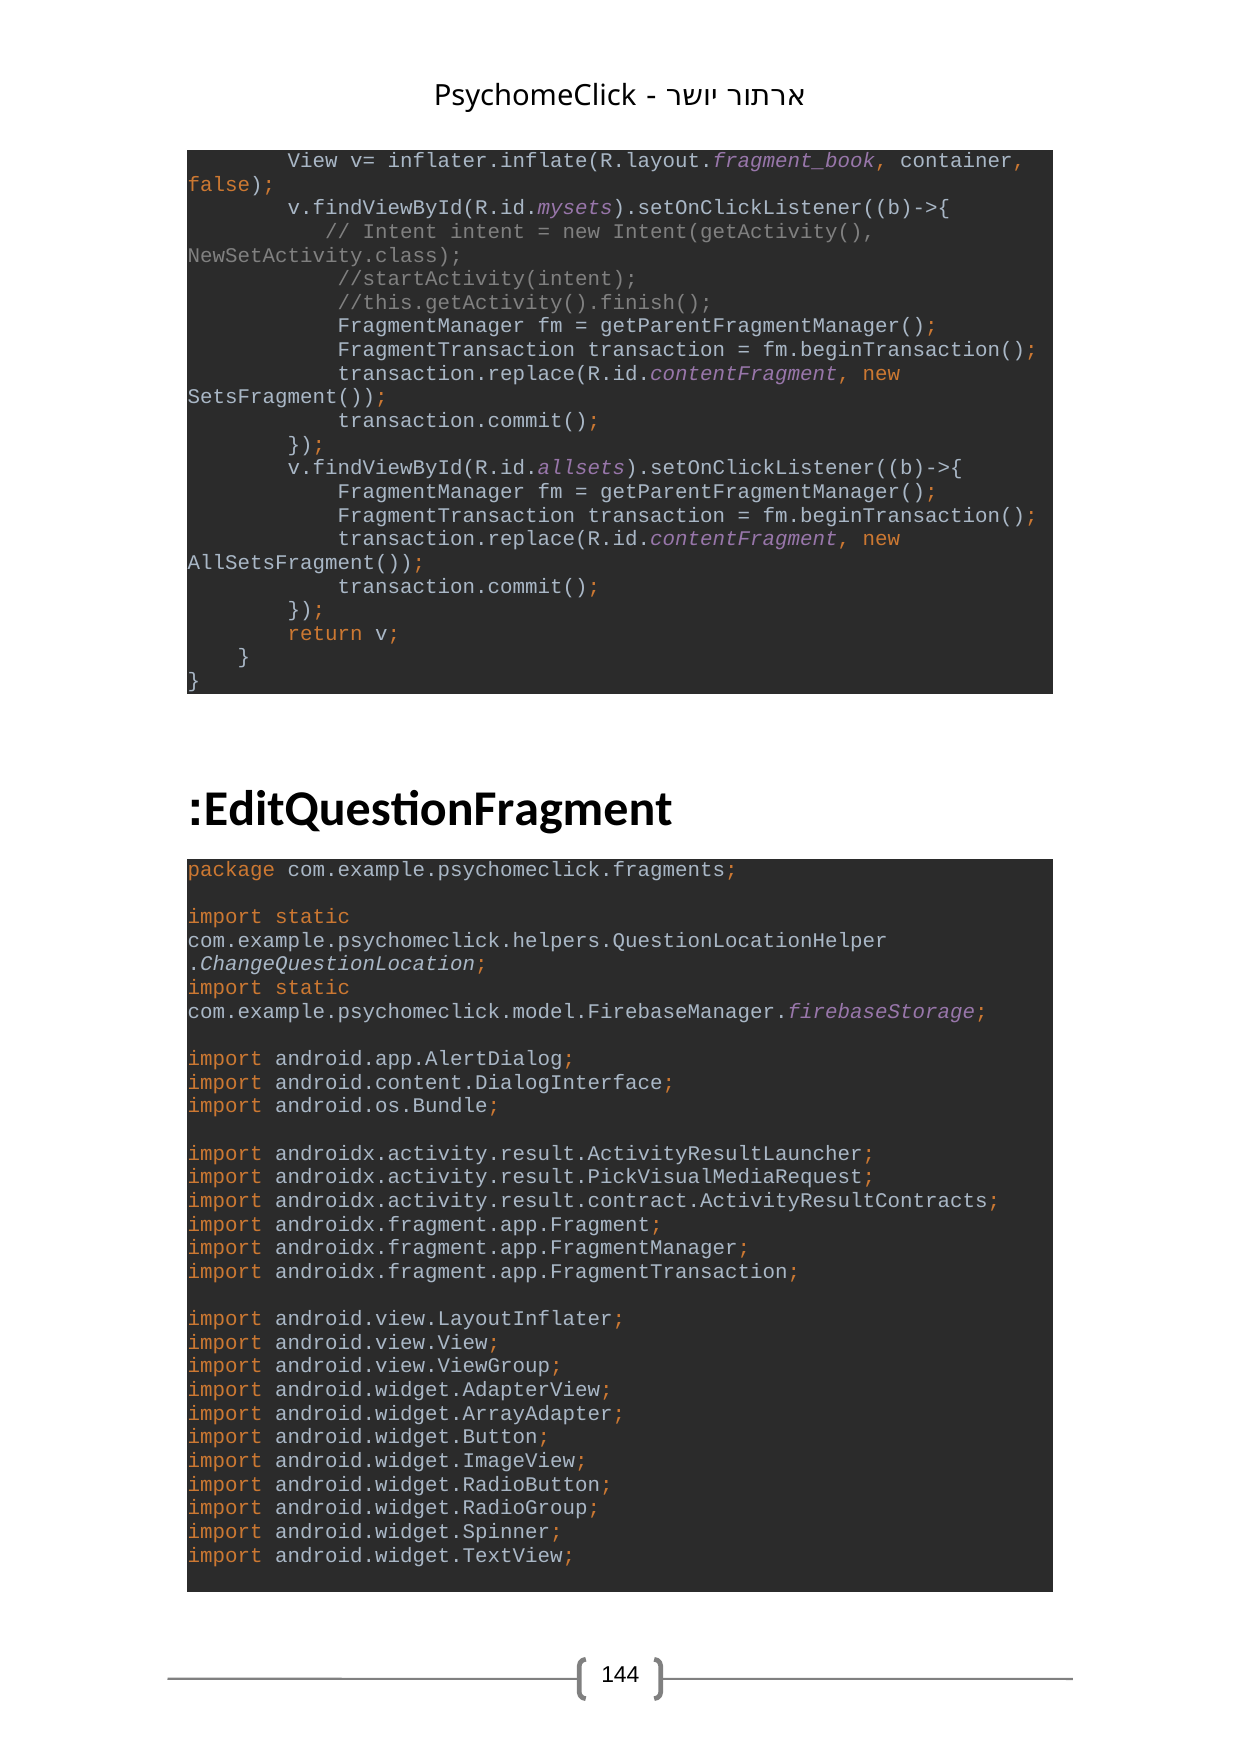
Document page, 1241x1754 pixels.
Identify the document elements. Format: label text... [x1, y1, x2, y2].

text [187, 859, 1053, 1592]
text EditQuestionFragment: [187, 776, 1053, 837]
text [187, 150, 1053, 694]
